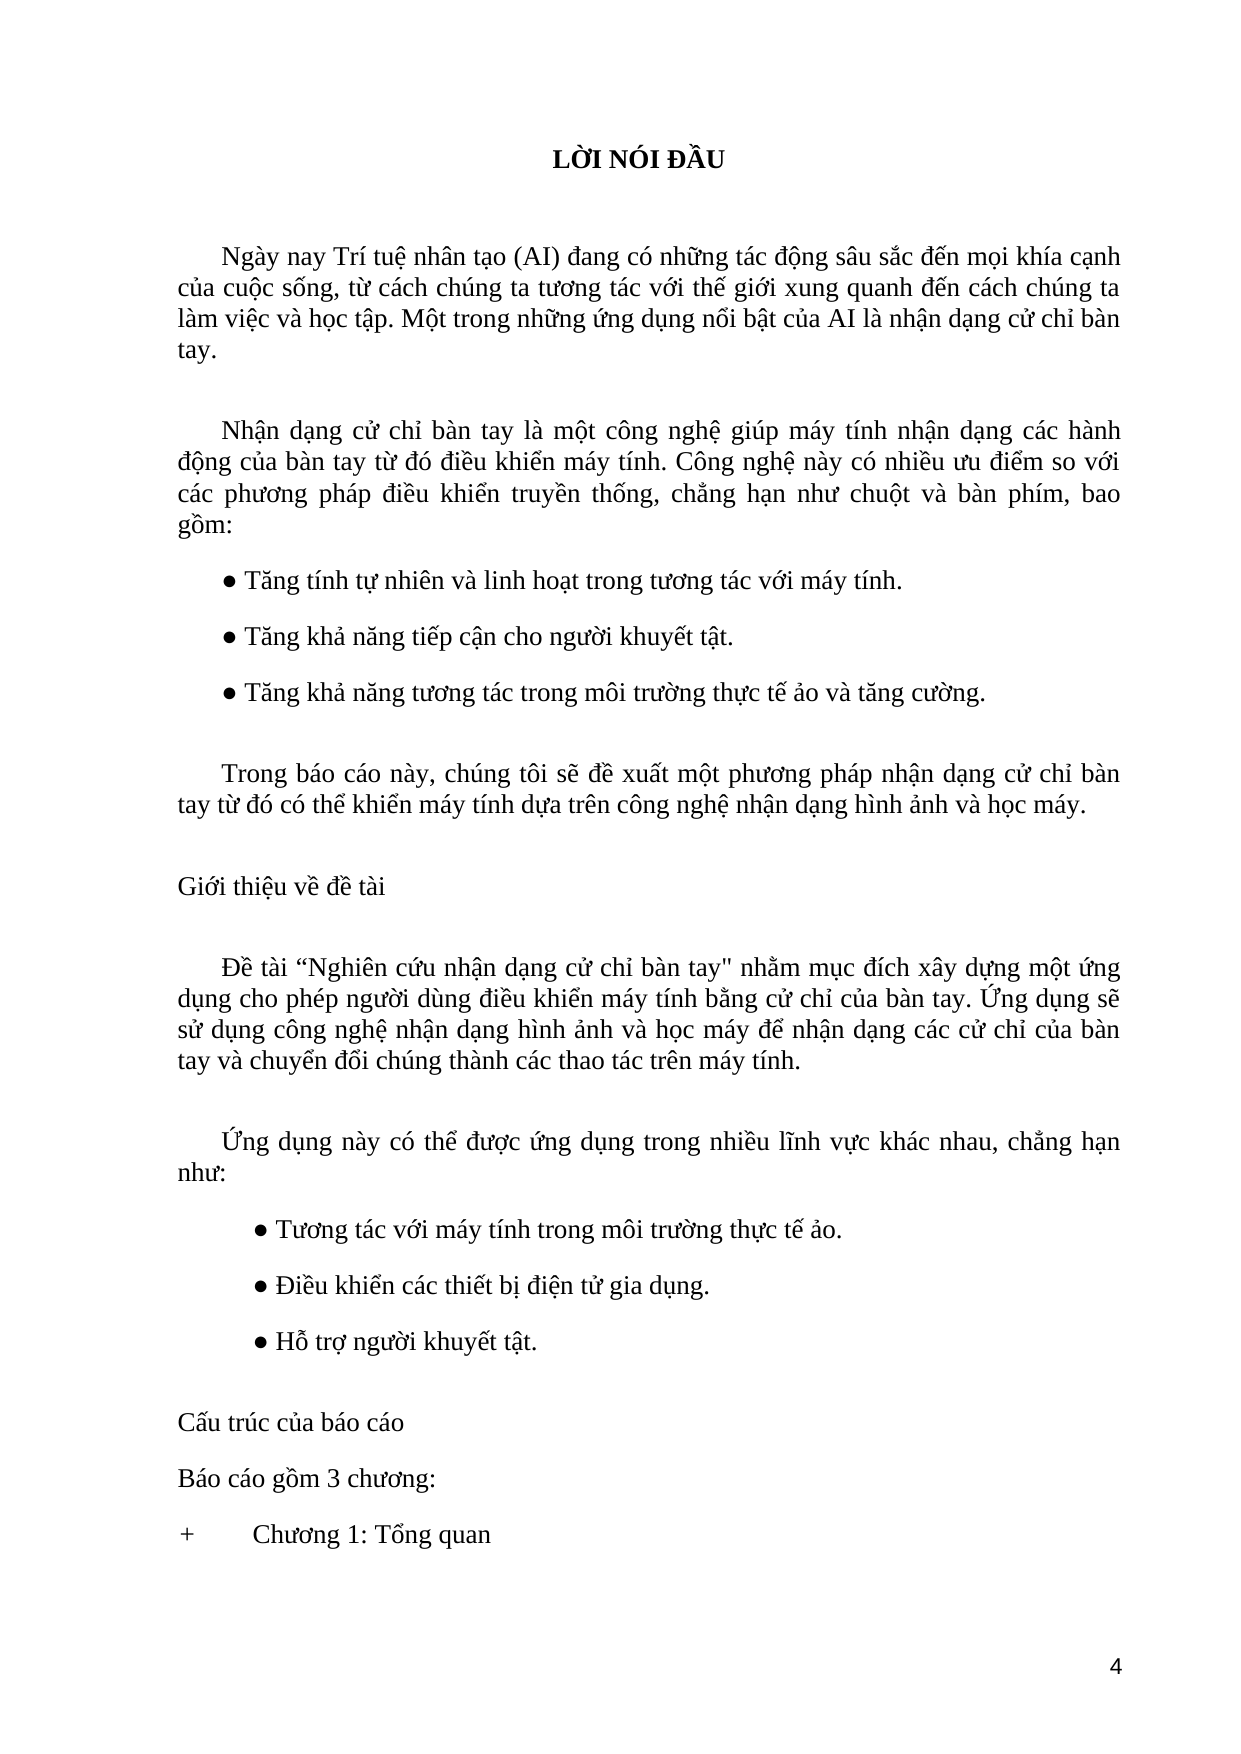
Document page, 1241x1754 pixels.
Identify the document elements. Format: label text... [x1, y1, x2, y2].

subtitle LỜI NÓI ĐẦU [477, 143, 1122, 174]
text Giới thiệu về đề tài [177, 870, 1122, 901]
text ● Điều khiển các thiết bị điện tử gia dụng. [252, 1269, 1122, 1300]
text Đề tài “Nghiên cứu nhận dạng cử chỉ bàn tay" nhằm mục đích xây dựng một ứng dụng cho phép người dùng điều khiển máy tính bằng cử chỉ của bàn tay. Ứng dụng sẽ sử dụng công nghệ nhận dạng hình ảnh và học máy để nhận dạng các cử chỉ của bàn tay và chuyển đổi chúng thành các thao tác trên máy tính. [177, 951, 1122, 1075]
text ● Tăng tính tự nhiên và linh hoạt trong tương tác với máy tính. [179, 564, 1122, 595]
text Cấu trúc của báo cáo [177, 1406, 1122, 1437]
text Báo cáo gồm 3 chương: [177, 1462, 1122, 1493]
text + Chương 1: Tổng quan [179, 1518, 1122, 1549]
text ● Tương tác với máy tính trong môi trường thực tế ảo. [252, 1213, 1122, 1244]
text Ứng dụng này có thể được ứng dụng trong nhiều lĩnh vực khác nhau, chẳng hạn như: [177, 1125, 1122, 1188]
text ● Tăng khả năng tương tác trong môi trường thực tế ảo và tăng cường. [179, 676, 1122, 707]
text ● Tăng khả năng tiếp cận cho người khuyết tật. [179, 620, 1122, 651]
text Trong báo cáo này, chúng tôi sẽ đề xuất một phương pháp nhận dạng cử chỉ bàn tay từ đó có thể khiển máy tính dựa trên công nghệ nhận dạng hình ảnh và học máy. [177, 757, 1122, 820]
text Nhận dạng cử chỉ bàn tay là một công nghệ giúp máy tính nhận dạng các hành động của bàn tay từ đó điều khiển máy tính. Công nghệ này có nhiều ưu điểm so với các phương pháp điều khiển truyền thống, chẳng hạn như chuột và bàn phím, bao gồm: [177, 414, 1122, 539]
text Ngày nay Trí tuệ nhân tạo (AI) đang có những tác động sâu sắc đến mọi khía cạnh của cuộc sống, từ cách chúng ta tương tác với thế giới xung quanh đến cách chúng ta làm việc và học tập. Một trong những ứng dụng nổi bật của AI là nhận dạng cử chỉ bàn tay. [177, 240, 1122, 364]
text ● Hỗ trợ người khuyết tật. [252, 1325, 1122, 1356]
